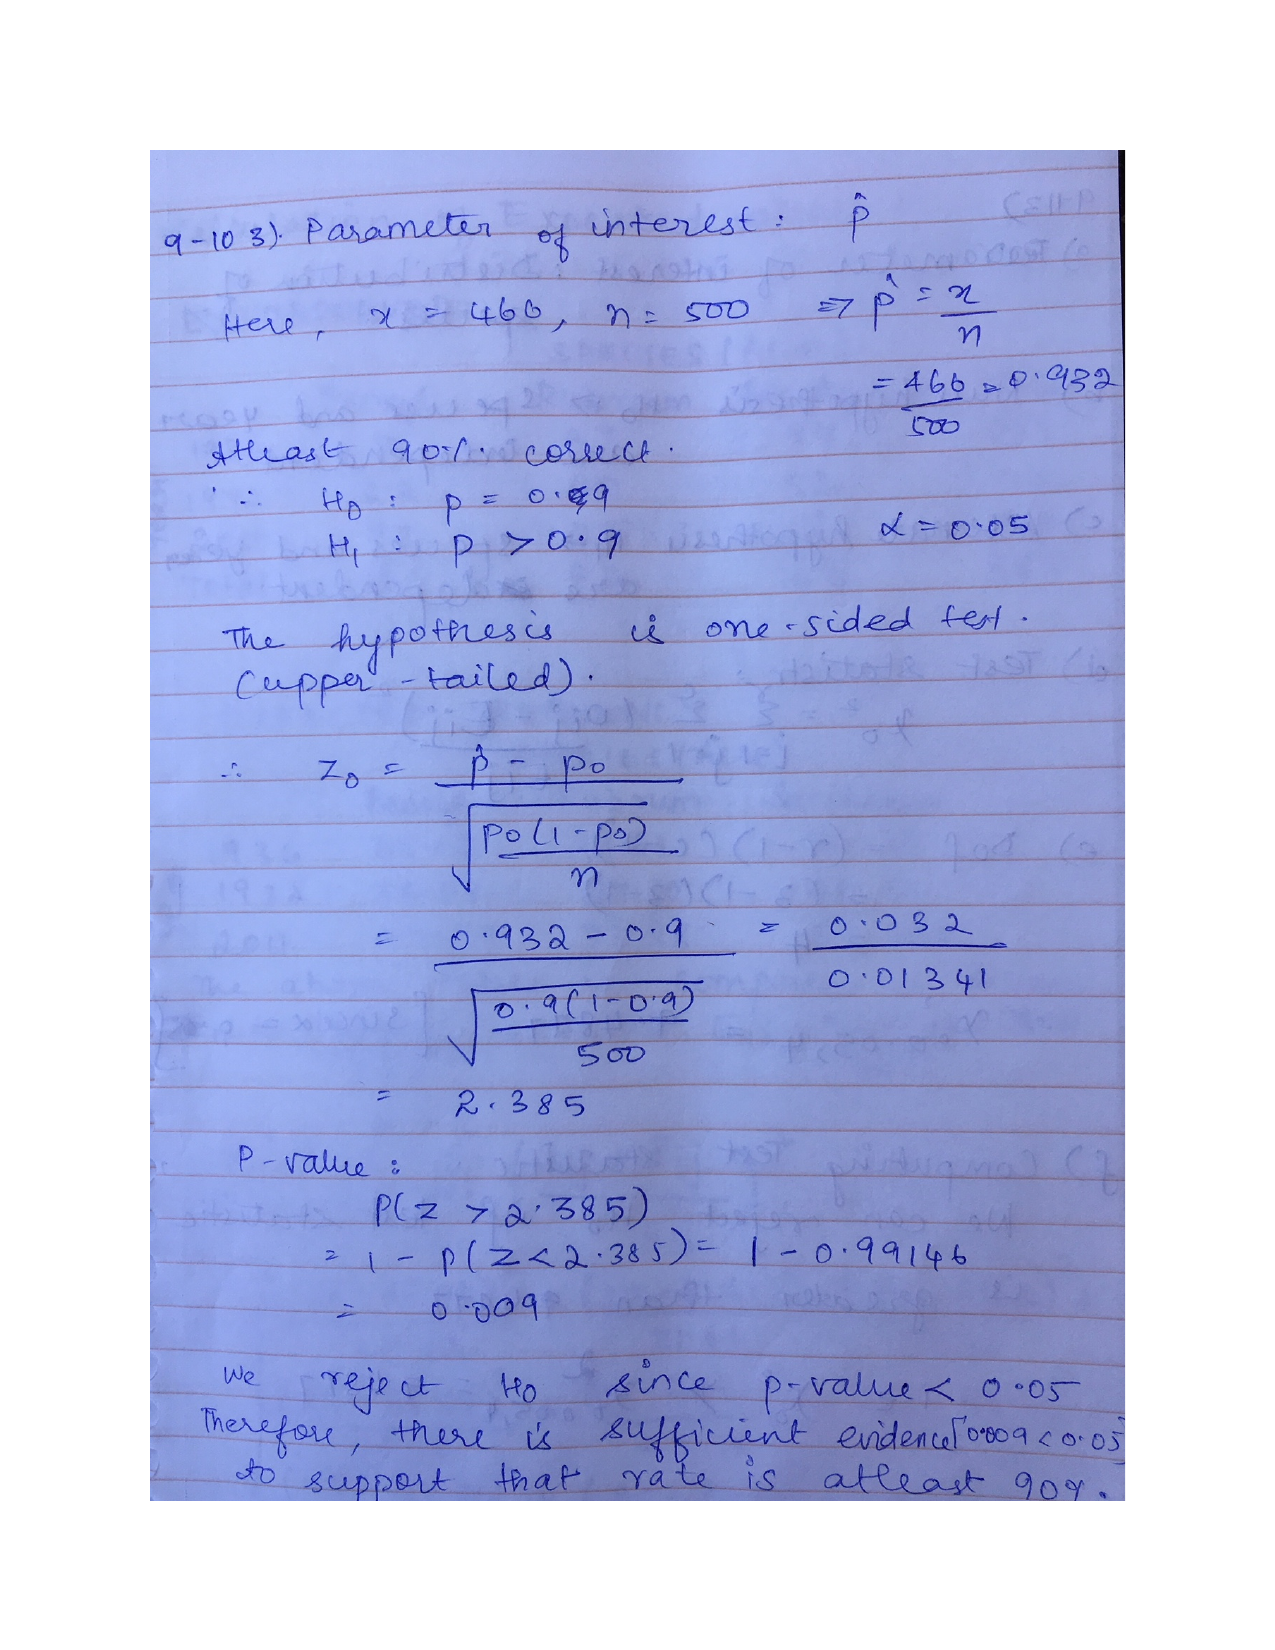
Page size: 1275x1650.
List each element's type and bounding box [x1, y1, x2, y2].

picture [150, 150, 1125, 1501]
